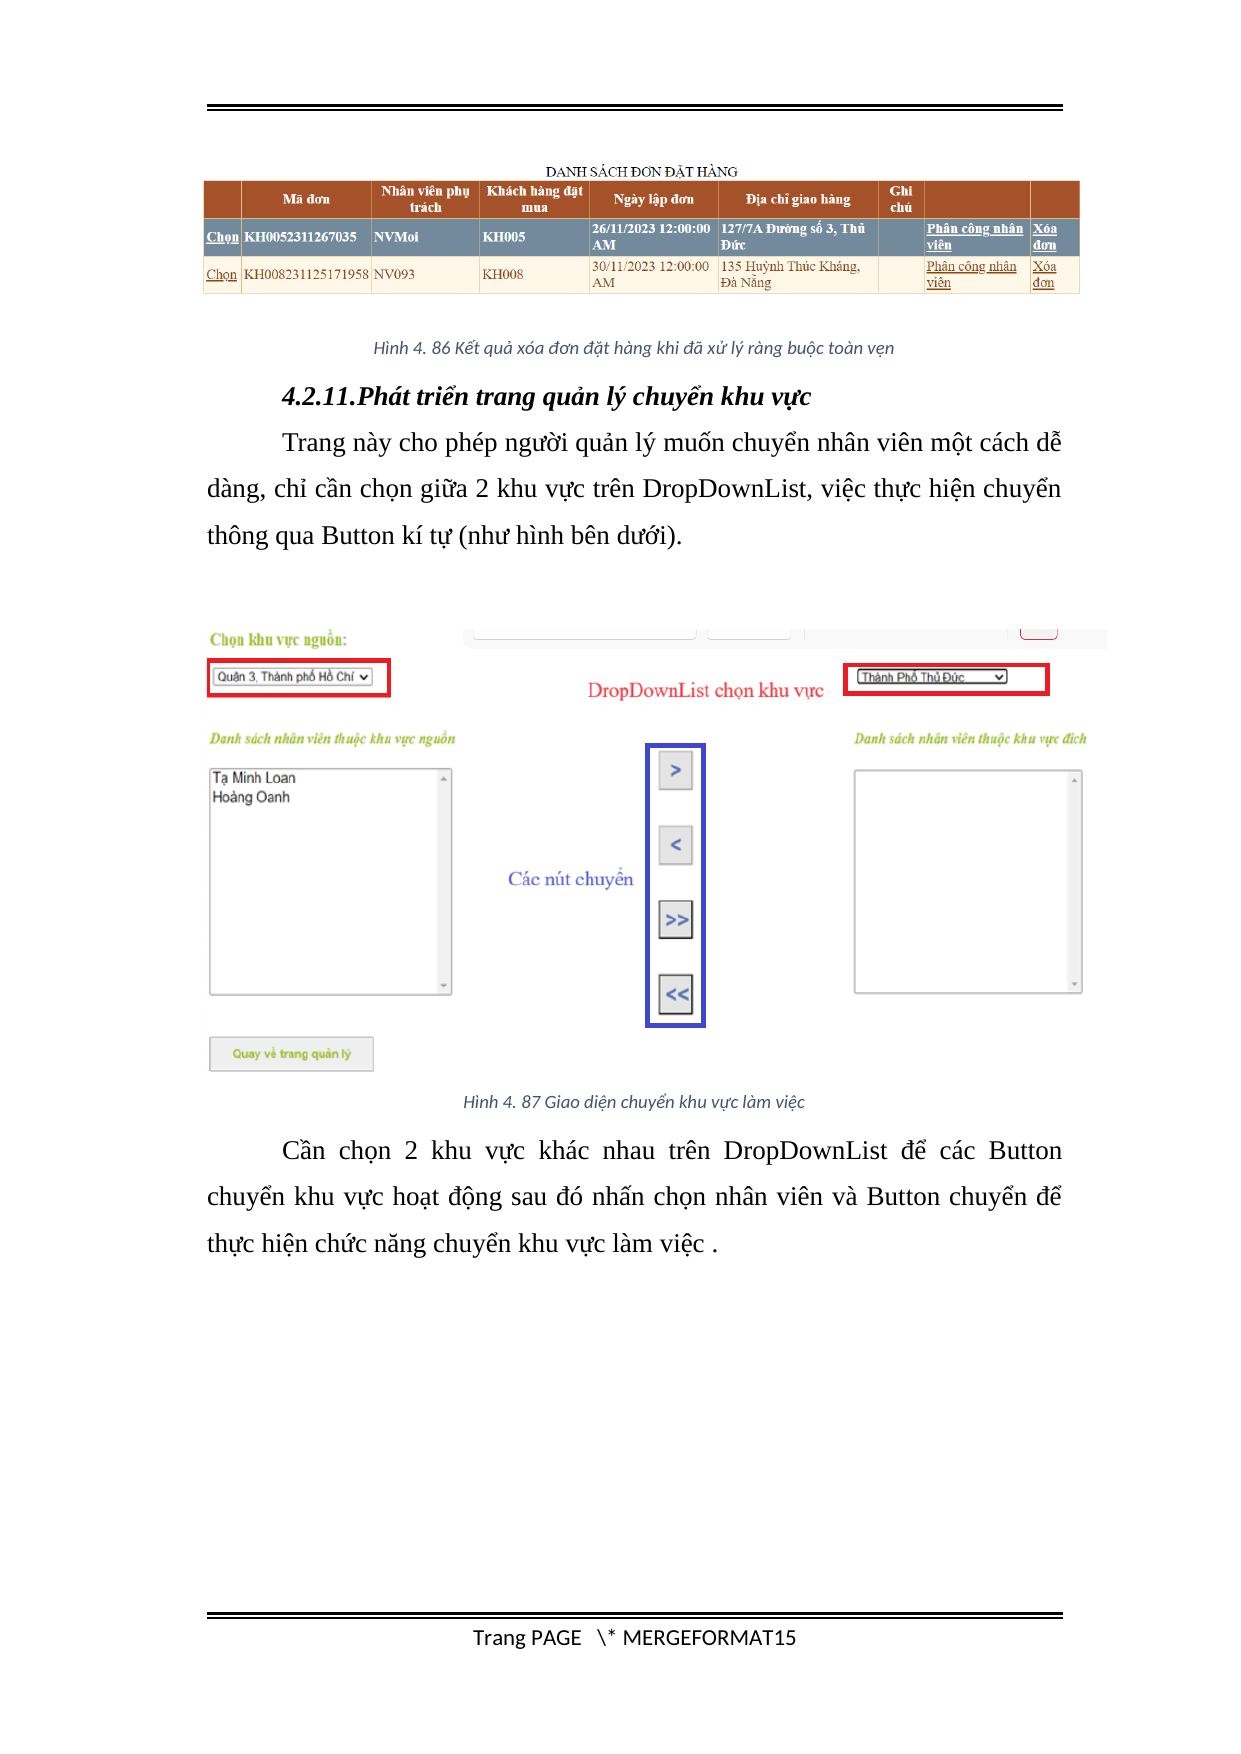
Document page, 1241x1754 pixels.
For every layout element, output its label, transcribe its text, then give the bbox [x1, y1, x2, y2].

text Hình 4. 87 Giao diện chuyển khu vực làm việc [207, 1090, 1063, 1113]
text Hình 4. 86 Kết quả xóa đơn đặt hàng khi đã xử lý ràng buộc toàn vẹn [207, 317, 1063, 359]
text Trang này cho phép người quản lý muốn chuyển nhân viên một cách dễ dàng, chỉ cần chọn giữa 2 khu vực trên DropDownList, việc thực hiện chuyển thông qua Button kí tự (như hình bên dưới). [207, 426, 1063, 550]
picture [184, 151, 1091, 317]
text Cần chọn 2 khu vực khác nhau trên DropDownList để các Button chuyển khu vực hoạt động sau đó nhấn chọn nhân viên và Button chuyển để thực hiện chức năng chuyển khu vực làm việc . [207, 1134, 1063, 1258]
picture [206, 629, 1108, 1072]
subtitle Phát triển trang quản lý chuyển khu vực [282, 379, 1063, 411]
